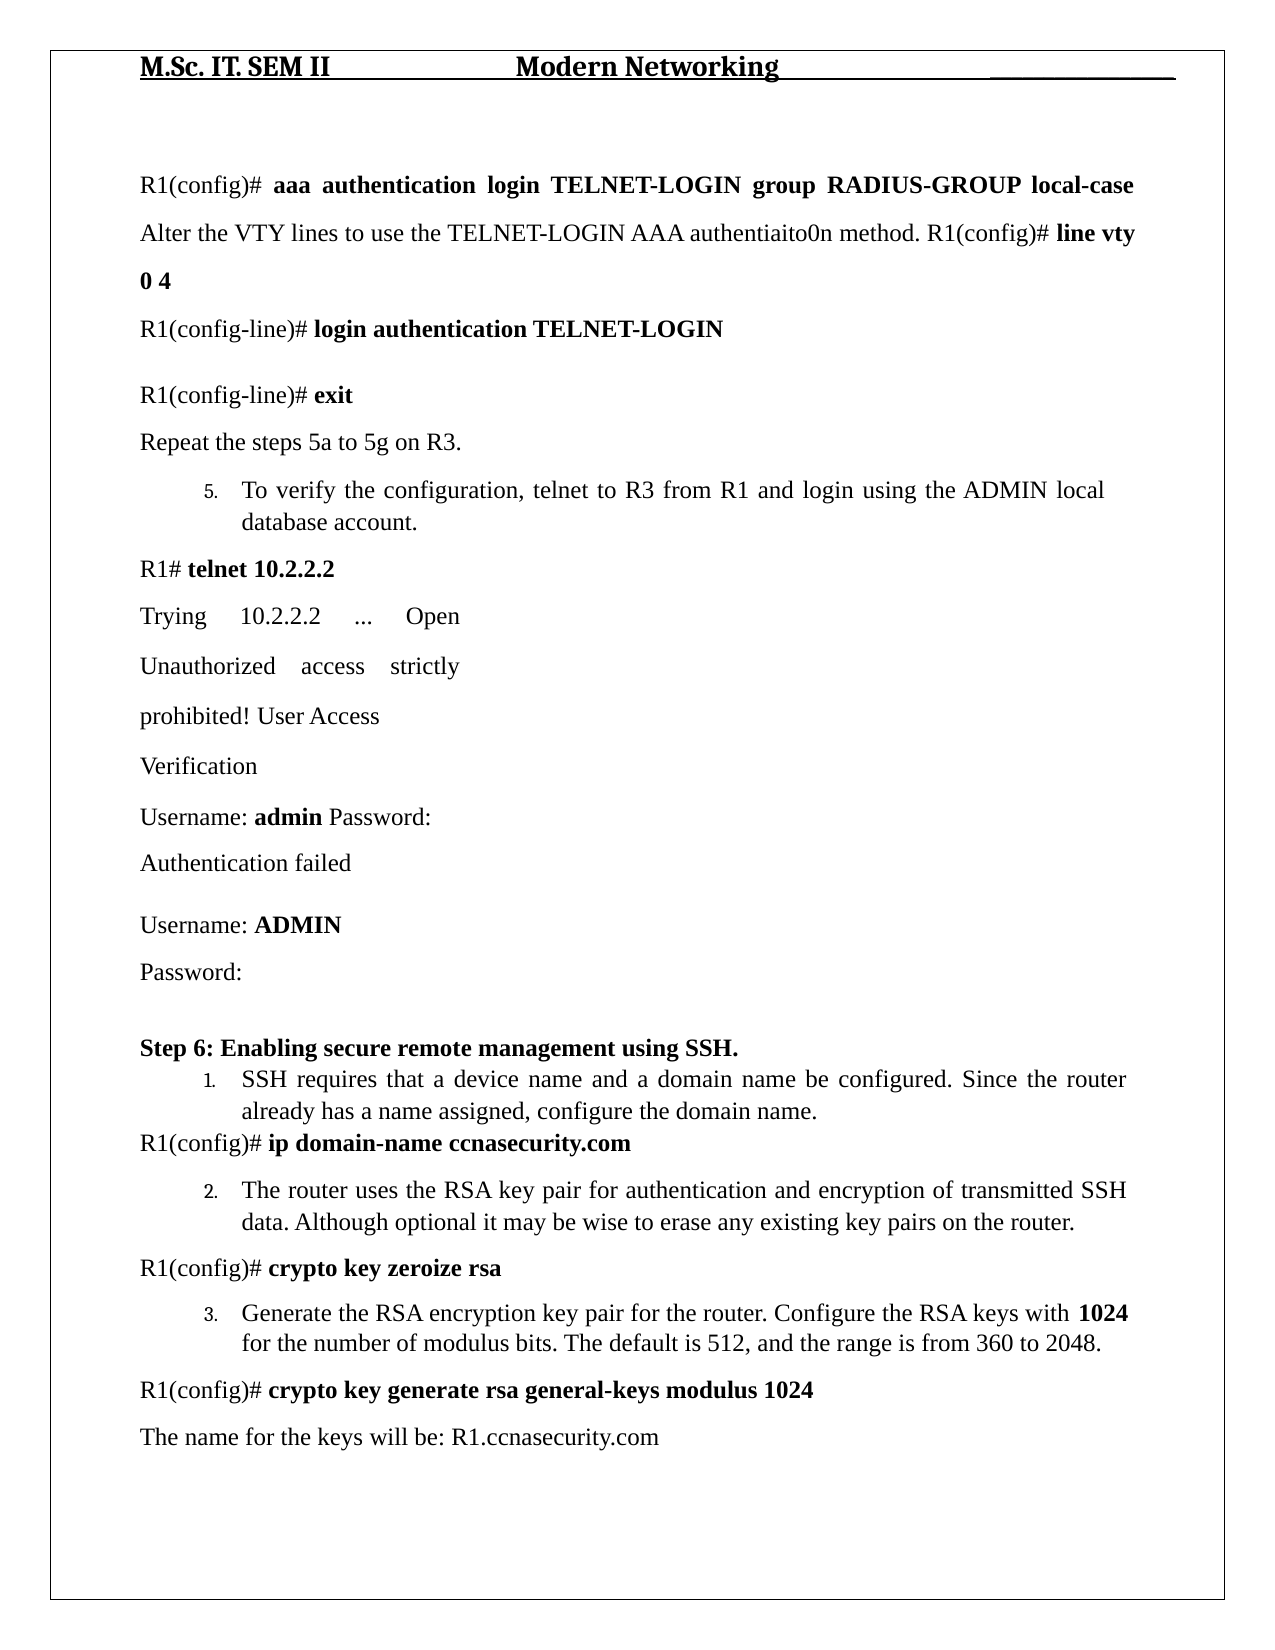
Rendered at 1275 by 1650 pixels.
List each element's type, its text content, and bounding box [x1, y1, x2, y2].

text R1# telnet 10.2.2.2 [139, 554, 1189, 583]
text R1(config)# aaa authentication login TELNET-LOGIN group RADIUS-GROUP local-case Alter the VTY lines to use the TELNET-LOGIN AAA authentiaito0n method. R1(config)# line vty 0 4 [139, 170, 1135, 295]
text R1(config)# crypto key zeroize rsa [139, 1253, 1189, 1282]
text Username: ADMIN [139, 911, 1128, 939]
text R1(config-line)# login authentication TELNET-LOGIN [139, 314, 1189, 343]
text Password: [139, 957, 1128, 986]
list Generate the RSA encryption key pair for the router. Configure the RSA keys with 1024 for the number of modulus bits. The default is 512, and the range is from 360 to 2048. [204, 1298, 1128, 1357]
text Trying 10.2.2.2 ... Open Unauthorized access strictly prohibited! User Access [139, 601, 460, 729]
text Repeat the steps 5a to 5g on R3. [139, 427, 1128, 456]
text Username: admin Password: [139, 802, 465, 831]
text Step 6: Enabling secure remote management using SSH. [139, 1033, 1189, 1062]
text R1(config)# crypto key generate rsa general-keys modulus 1024 [139, 1375, 1189, 1404]
list SSH requires that a device name and a domain name be configured. Since the router already has a name assigned, configure the domain name. [204, 1064, 1128, 1124]
text R1(config-line)# exit [139, 380, 1128, 409]
text Verification [139, 751, 1128, 780]
list The router uses the RSA key pair for authentication and encryption of transmitted SSH data. Although optional it may be wise to erase any existing key pairs on the router. [204, 1175, 1128, 1235]
list To verify the configuration, telnet to R3 from R1 and login using the ADMIN local database account. [204, 476, 1106, 536]
text Authentication failed [139, 848, 1128, 877]
text R1(config)# ip domain-name ccnasecurity.com [139, 1128, 1189, 1157]
text The name for the keys will be: R1.ccnasecurity.com [139, 1422, 1128, 1451]
